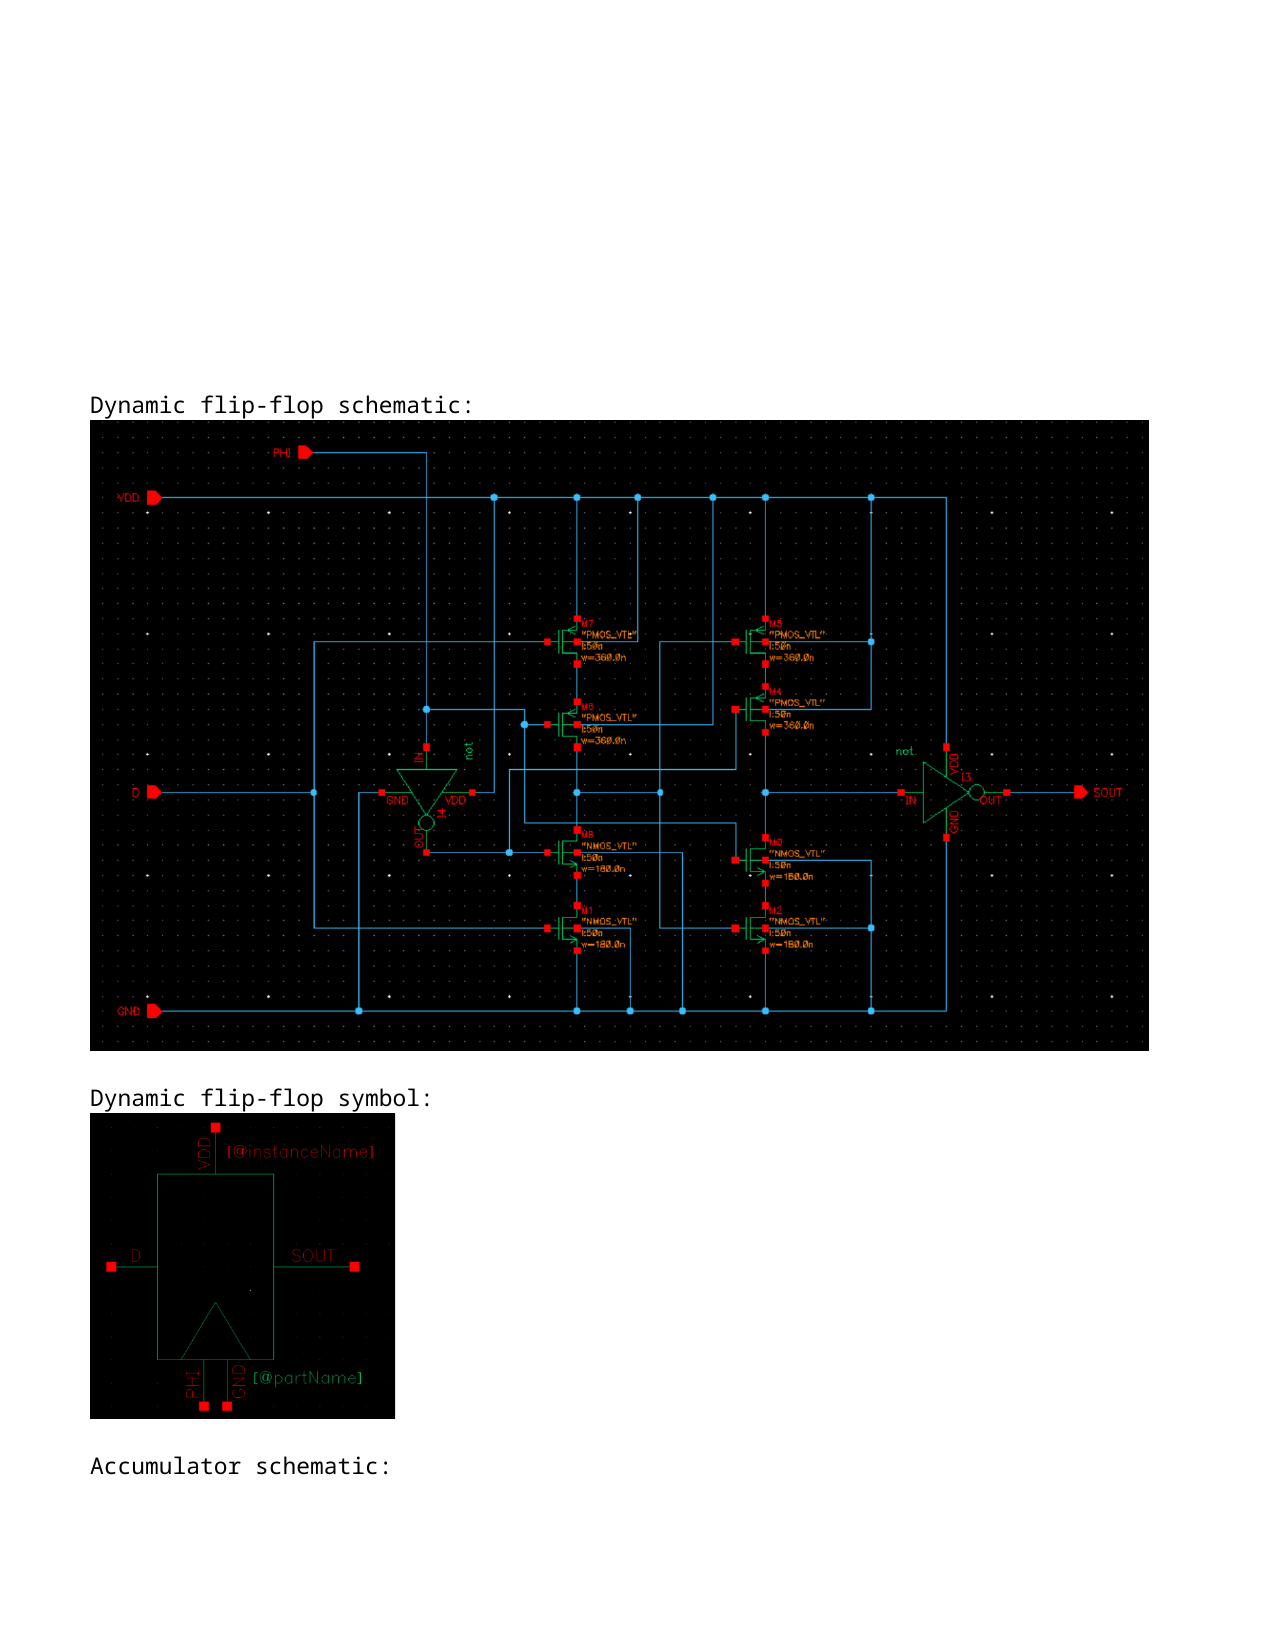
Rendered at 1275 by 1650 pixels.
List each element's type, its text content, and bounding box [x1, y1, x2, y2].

picture [90, 420, 1149, 1051]
picture [90, 1113, 396, 1419]
text Dynamic flip-flop symbol: [90, 1082, 1185, 1113]
text Dynamic flip-flop schematic: [90, 389, 1185, 420]
text Accumulator schematic: [90, 1450, 1185, 1481]
